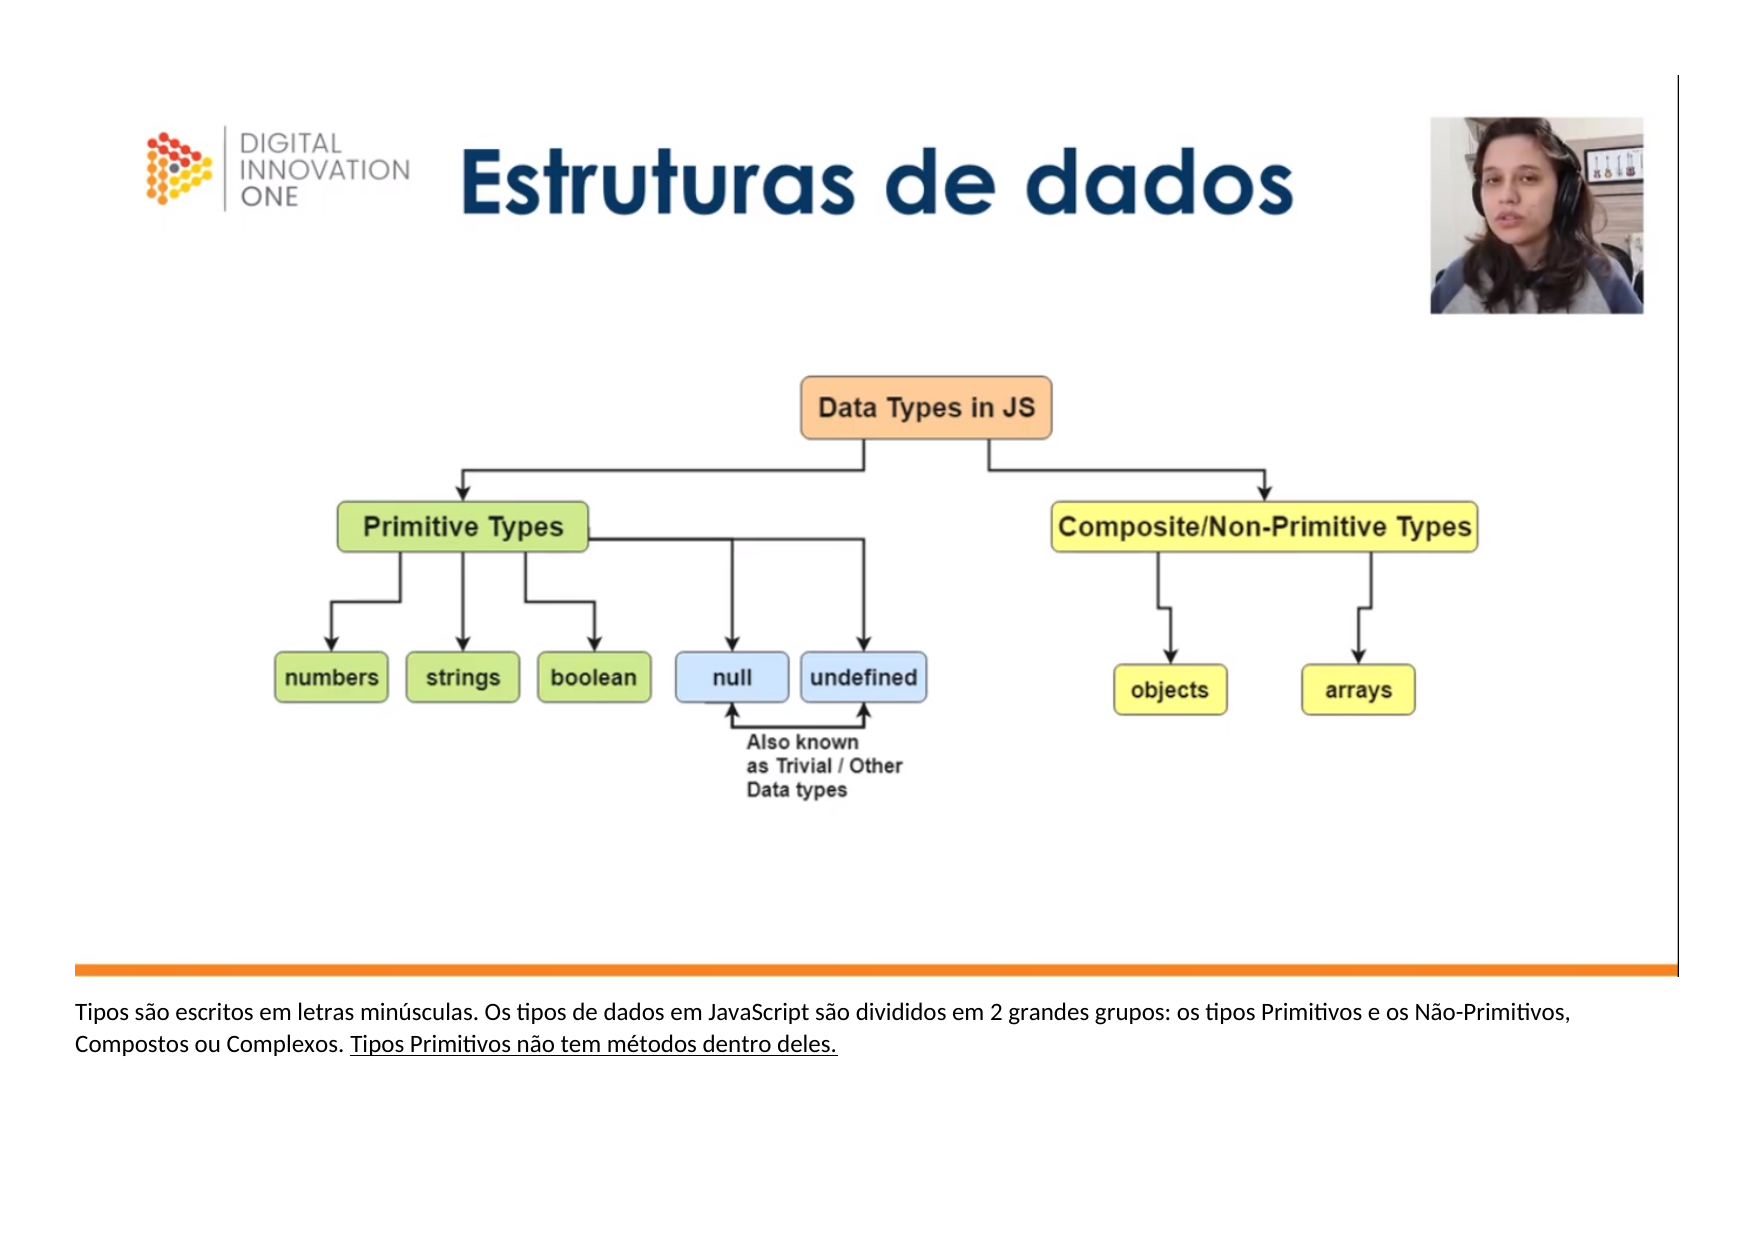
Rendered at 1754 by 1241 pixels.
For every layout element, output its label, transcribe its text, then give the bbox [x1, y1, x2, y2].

picture [75, 75, 1679, 977]
text Tipos são escritos em letras minúsculas. Os tipos de dados em JavaScript são divididos em 2 grandes grupos: os tipos Primitivos e os Não-Primitivos, Compostos ou Complexos. Tipos Primitivos não tem métodos dentro deles. [75, 996, 1679, 1059]
